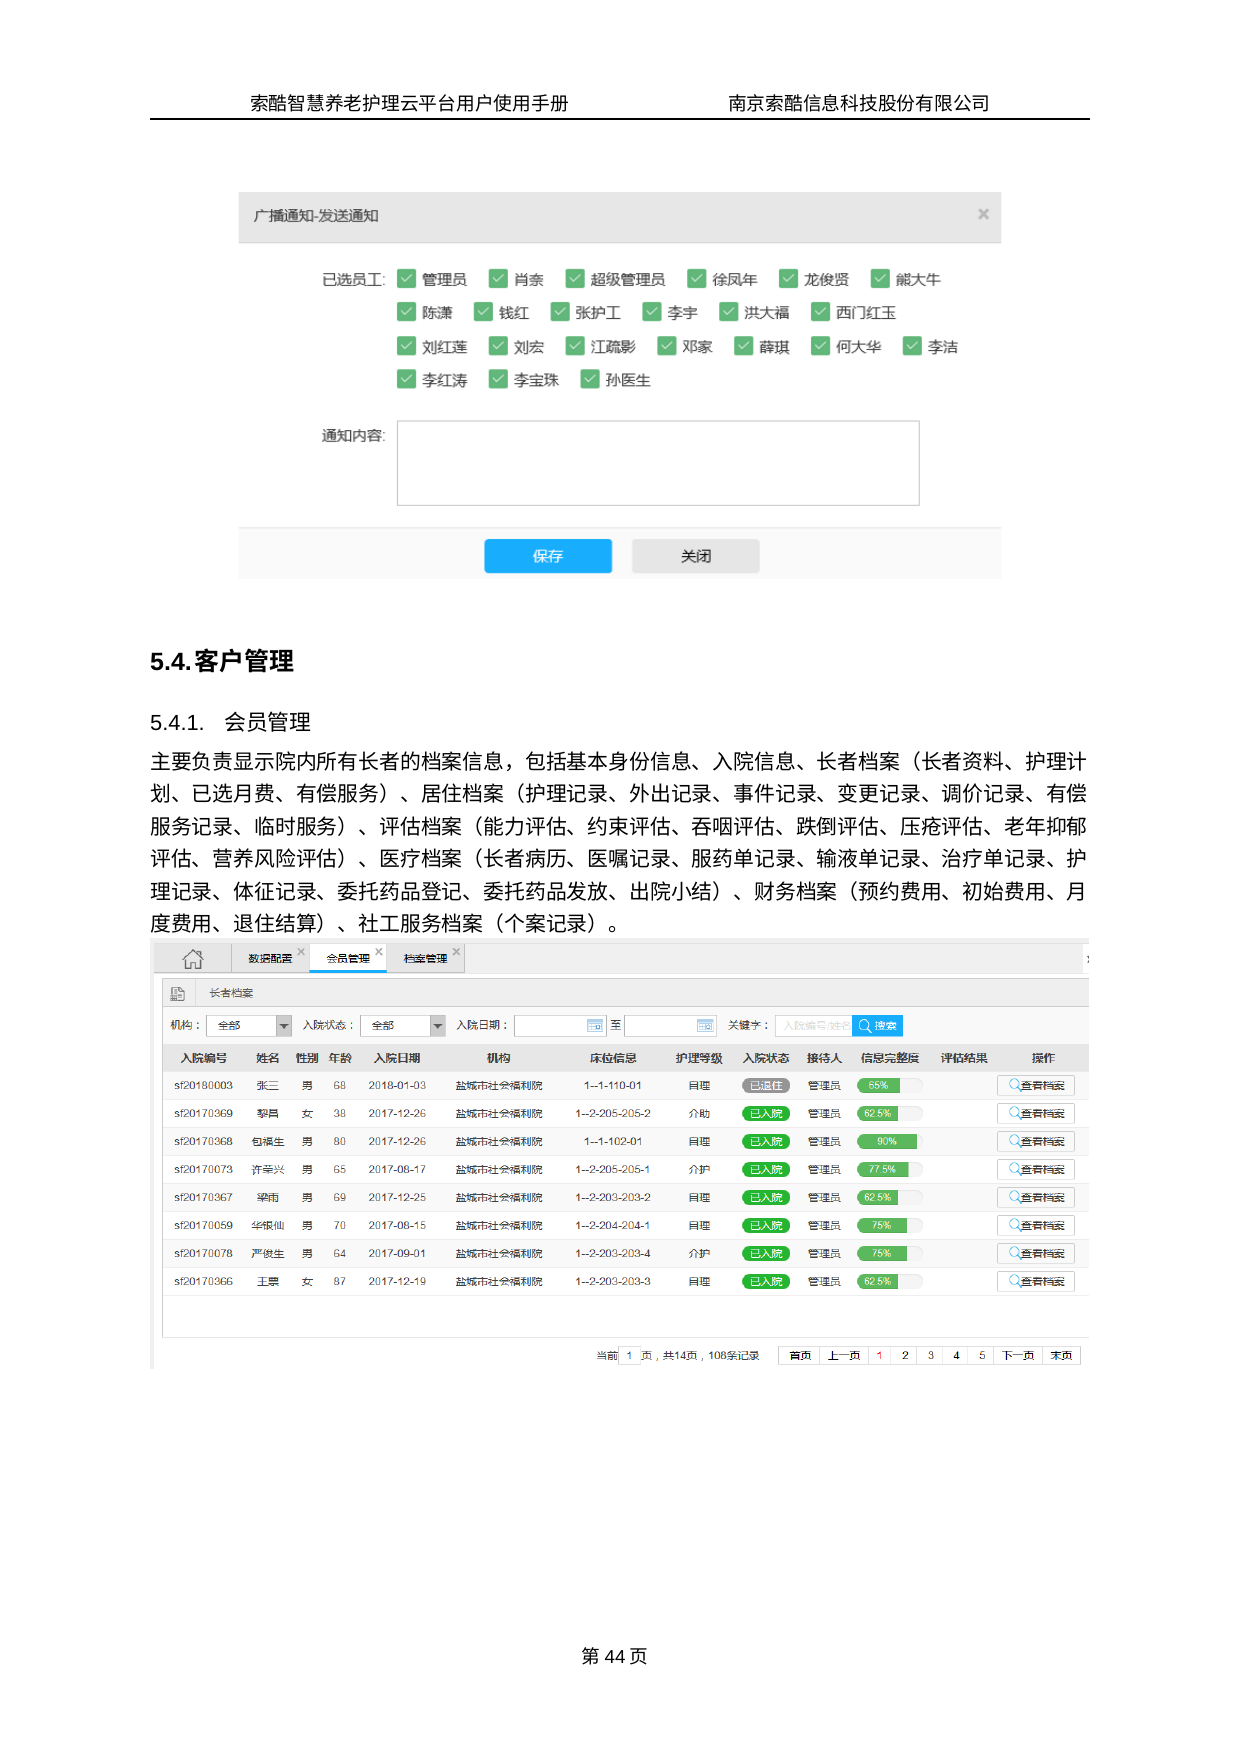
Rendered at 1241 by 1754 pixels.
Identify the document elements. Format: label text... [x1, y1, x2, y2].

picture [238, 192, 1002, 579]
picture [150, 938, 1089, 1369]
text 主要负责显示院内所有长者的档案信息，包括基本身份信息、入院信息、长者档案（长者资料、护理计划、已选月费、有偿服务）、居住档案（护理记录、外出记录、事件记录、变更记录、调价记录、有偿服务记录、临时服务）、评估档案（能力评估、约束评估、吞咽评估、跌倒评估、压疮评估、老年抑郁评估、营养风险评估）、医疗档案（长者病历、医嘱记录、服药单记录、输液单记录、治疗单记录、护理记录、体征记录、委托药品登记、委托药品发放、出院小结）、财务档案（预约费用、初始费用、月度费用、退住结算）、社工服务档案（个案记录）。 [150, 744, 1090, 939]
subtitle 会员管理 [150, 705, 1090, 737]
subtitle 客户管理 [150, 627, 1090, 692]
